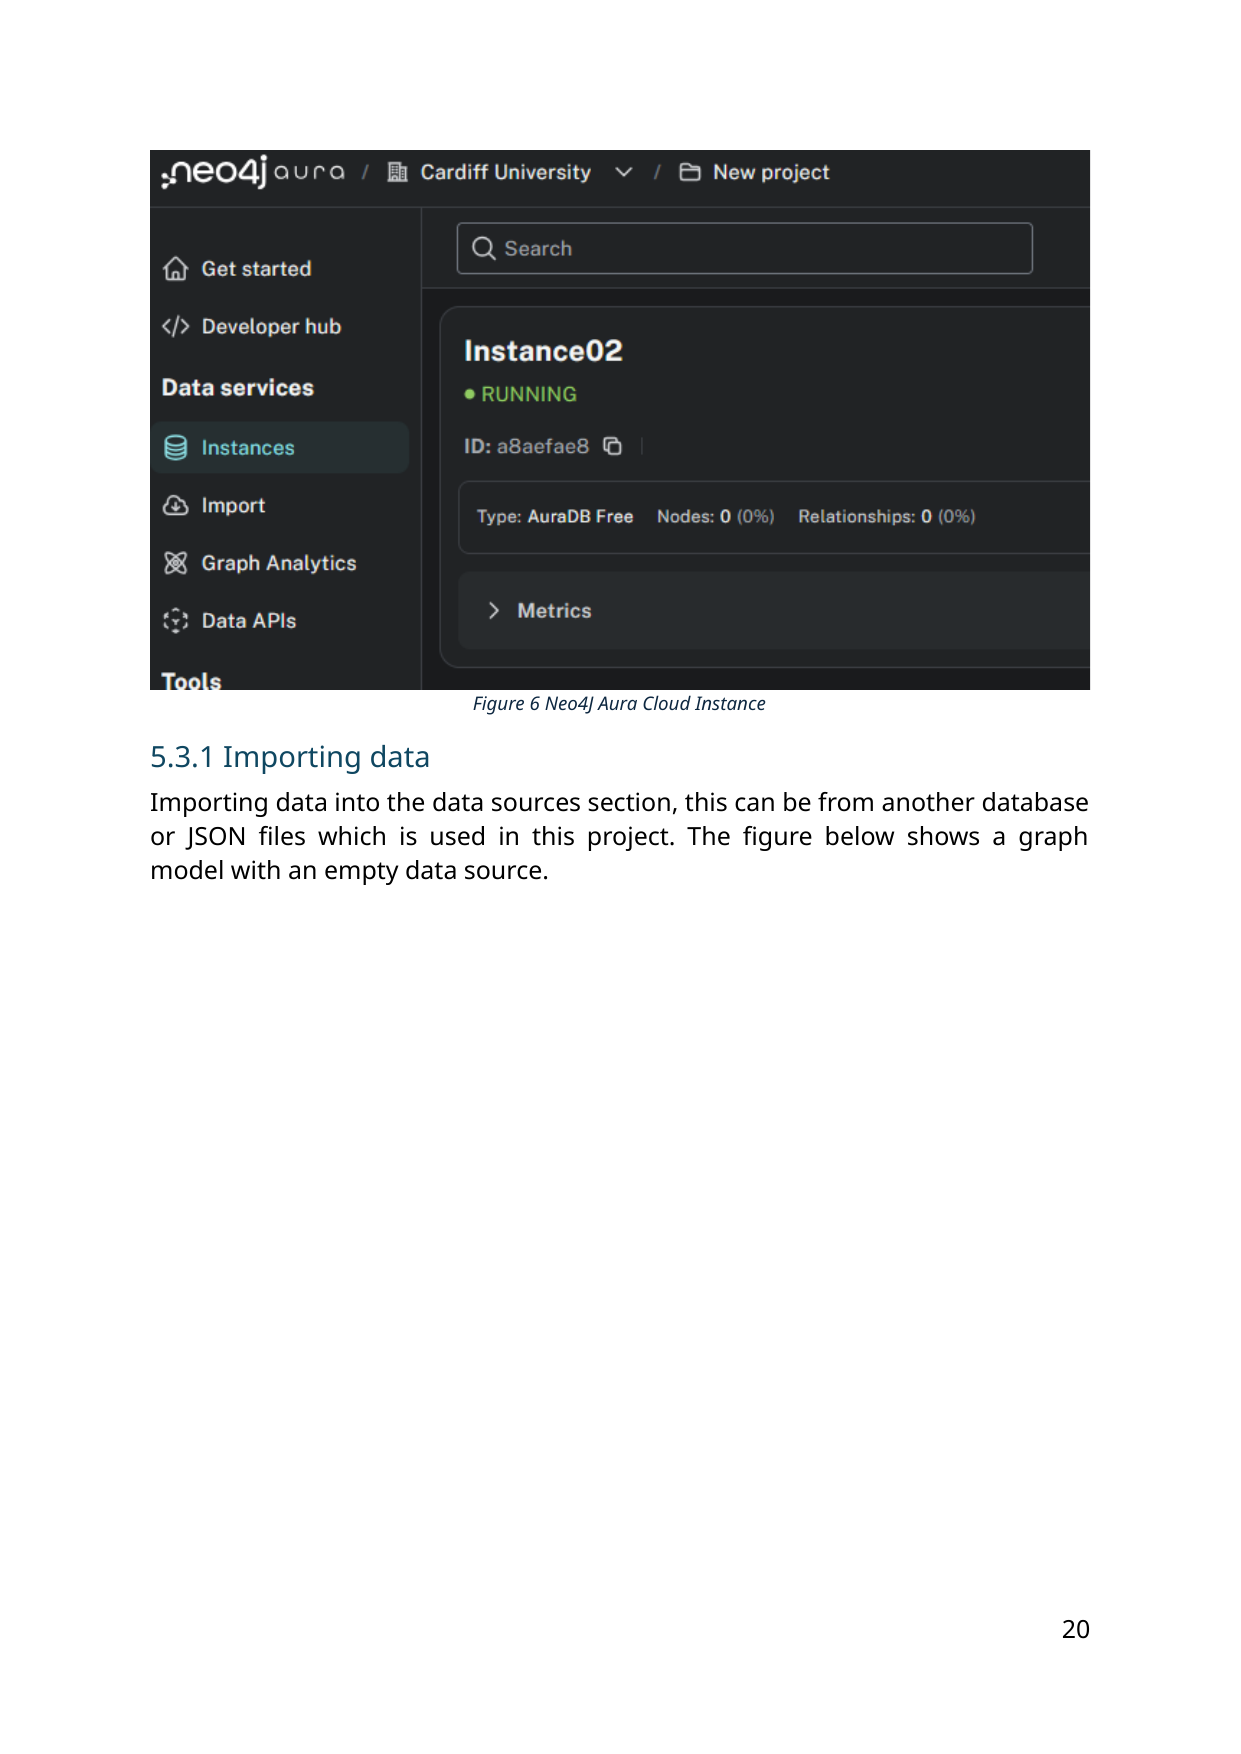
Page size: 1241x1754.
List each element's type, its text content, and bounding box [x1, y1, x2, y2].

subtitle 5.3.1 Importing data [150, 736, 1090, 776]
picture [150, 150, 1091, 690]
text Importing data into the data sources section, this can be from another database or JSON files which is used in this project. The figure below shows a graph model with an empty data source. [150, 784, 1090, 886]
